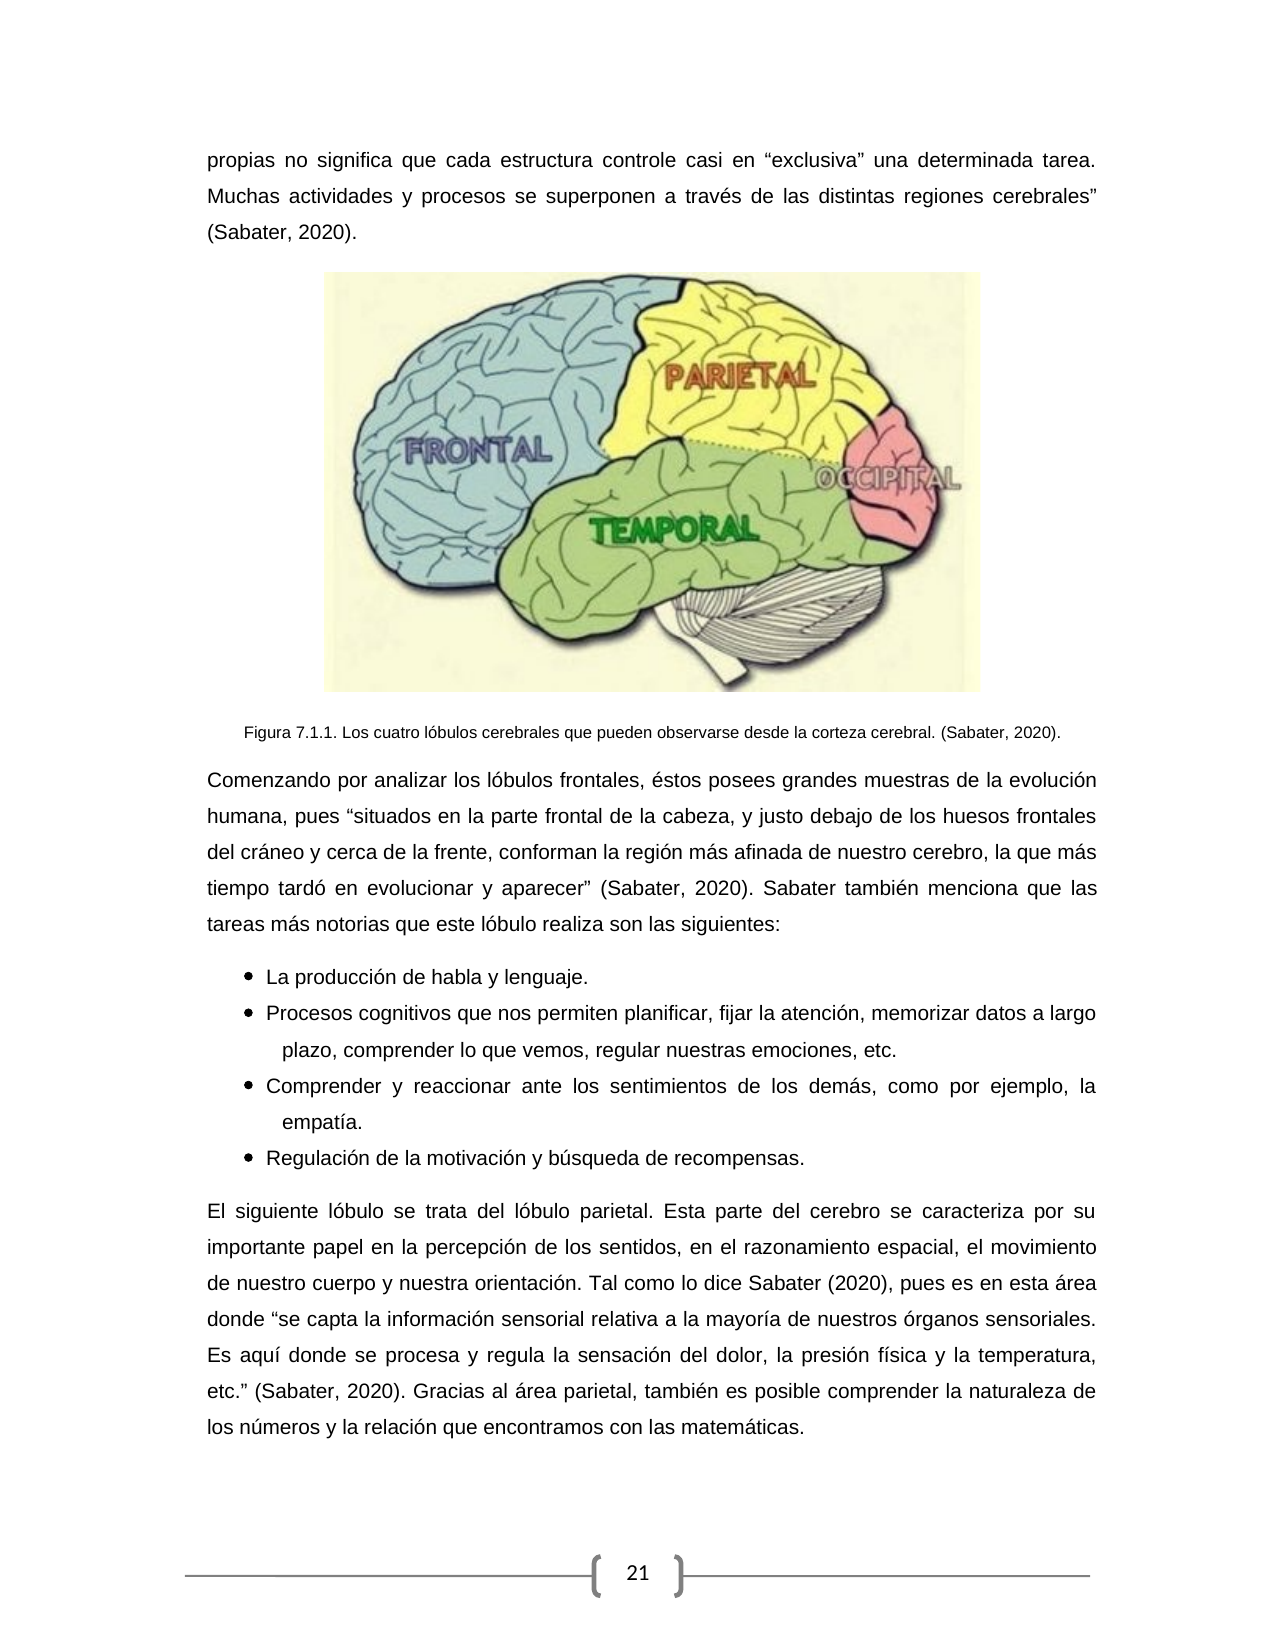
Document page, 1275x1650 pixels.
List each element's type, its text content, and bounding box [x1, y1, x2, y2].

list Procesos cognitivos que nos permiten planificar, fijar la atención, memorizar datos a largo plazo, comprender lo que vemos, regular nuestras emociones, etc. [244, 1001, 1098, 1062]
text Comenzando por analizar los lóbulos frontales, éstos posees grandes muestras de la evolución humana, pues “situados en la parte frontal de la cabeza, y justo debajo de los huesos frontales del cráneo y cerca de la frente, conforman la región más afinada de nuestro cerebro, la que más tiempo tardó en evolucionar y aparecer” . Sabater también menciona que las tareas más notorias que este lóbulo realiza son las siguientes: [207, 768, 1098, 936]
list Regulación de la motivación y búsqueda de recompensas. [244, 1146, 1098, 1170]
list La producción de habla y lenguaje. [244, 964, 1098, 989]
text Figura 7.1.1. Los cuatro lóbulos cerebrales que pueden observarse desde la corteza cerebral. . [207, 723, 1098, 742]
text El siguiente lóbulo se trata del lóbulo parietal. Esta parte del cerebro se caracteriza por su importante papel en la percepción de los sentidos, en el razonamiento espacial, el movimiento de nuestro cuerpo y nuestra orientación. Tal como lo dice Sabater (2020), pues es en esta área donde “se capta la información sensorial relativa a la mayoría de nuestros órganos sensoriales. Es aquí donde se procesa y regula la sensación del dolor, la presión física y la temperatura, etc.” . Gracias al área parietal, también es posible comprender la naturaleza de los números y la relación que encontramos con las matemáticas. [207, 1199, 1098, 1439]
list Comprender y reaccionar ante los sentimientos de los demás, como por ejemplo, la empatía. [244, 1073, 1098, 1134]
picture [324, 272, 981, 692]
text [207, 148, 1098, 243]
